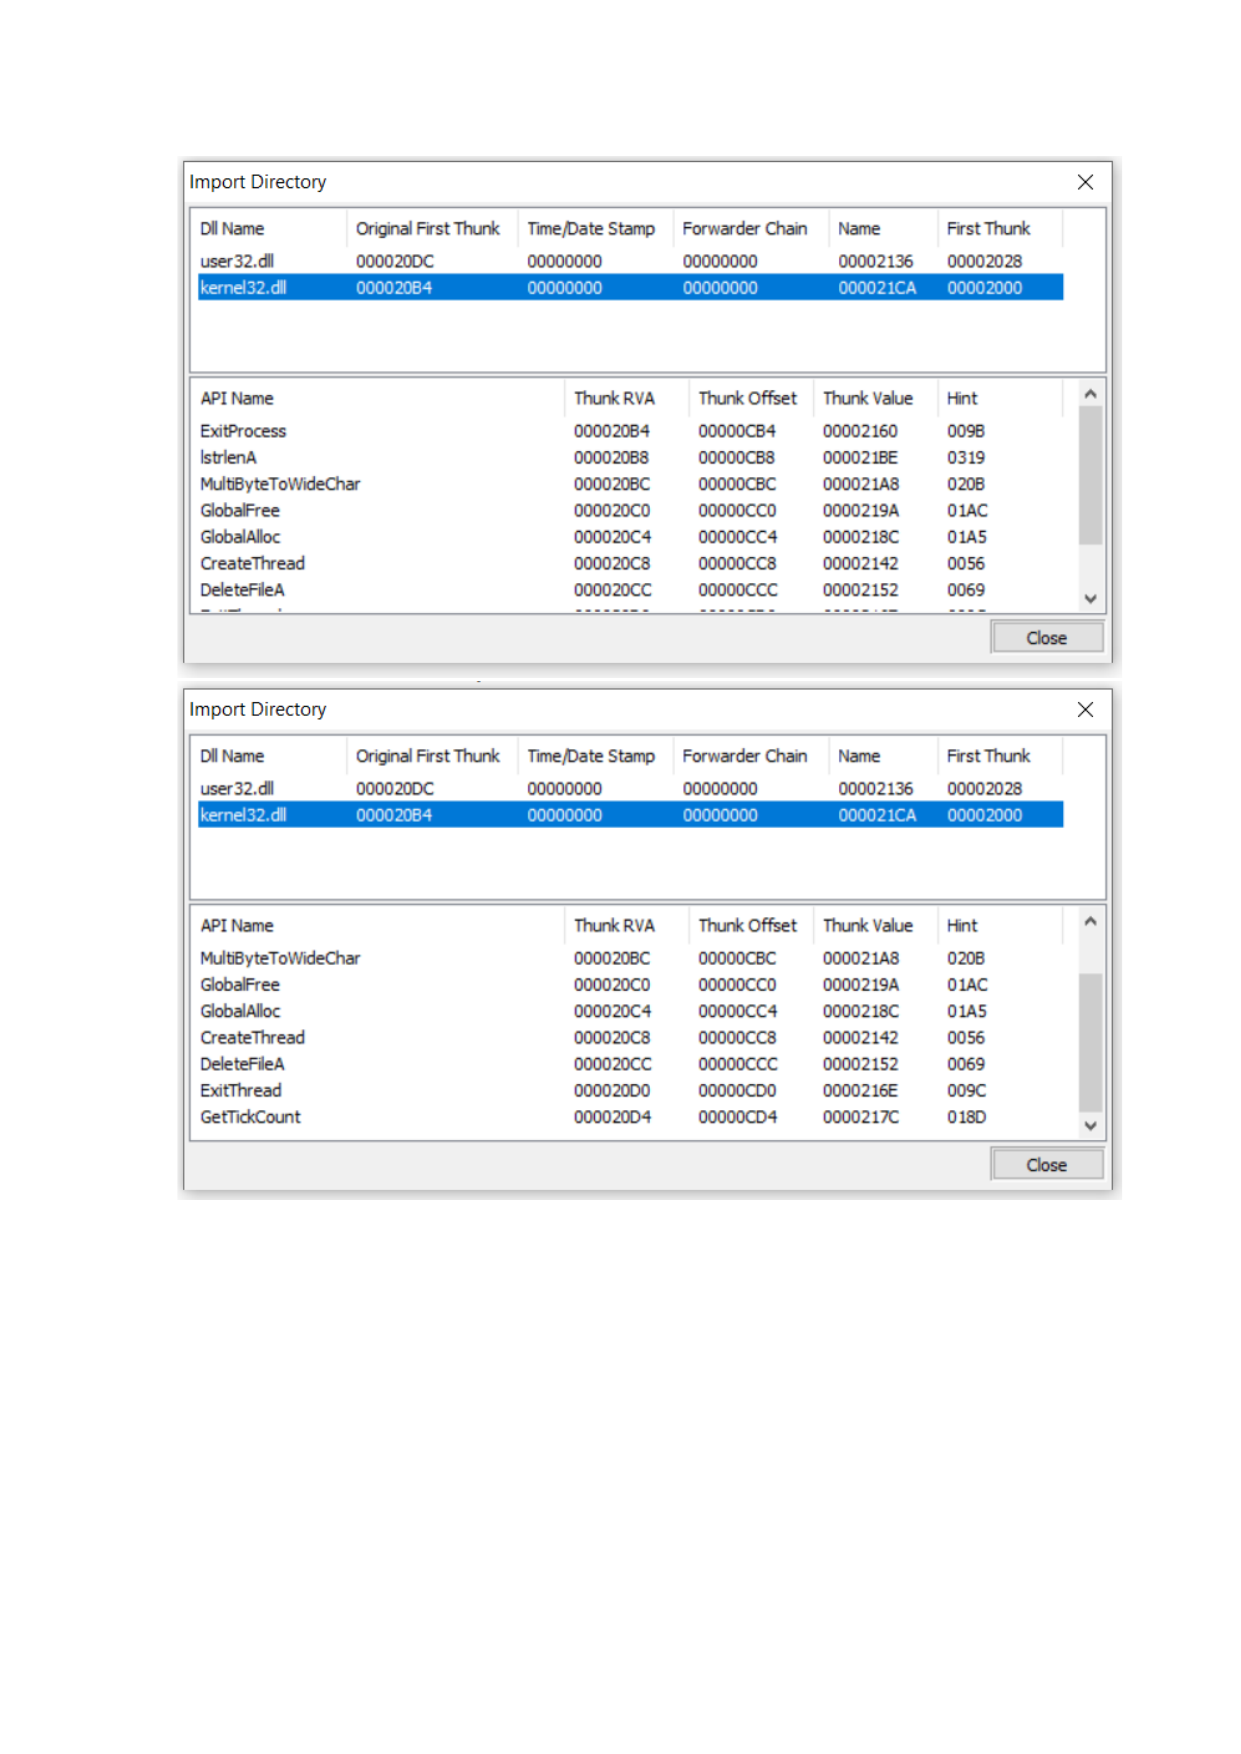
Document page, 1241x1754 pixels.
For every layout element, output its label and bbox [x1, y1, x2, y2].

picture [177, 156, 1123, 678]
picture [177, 681, 1123, 1200]
